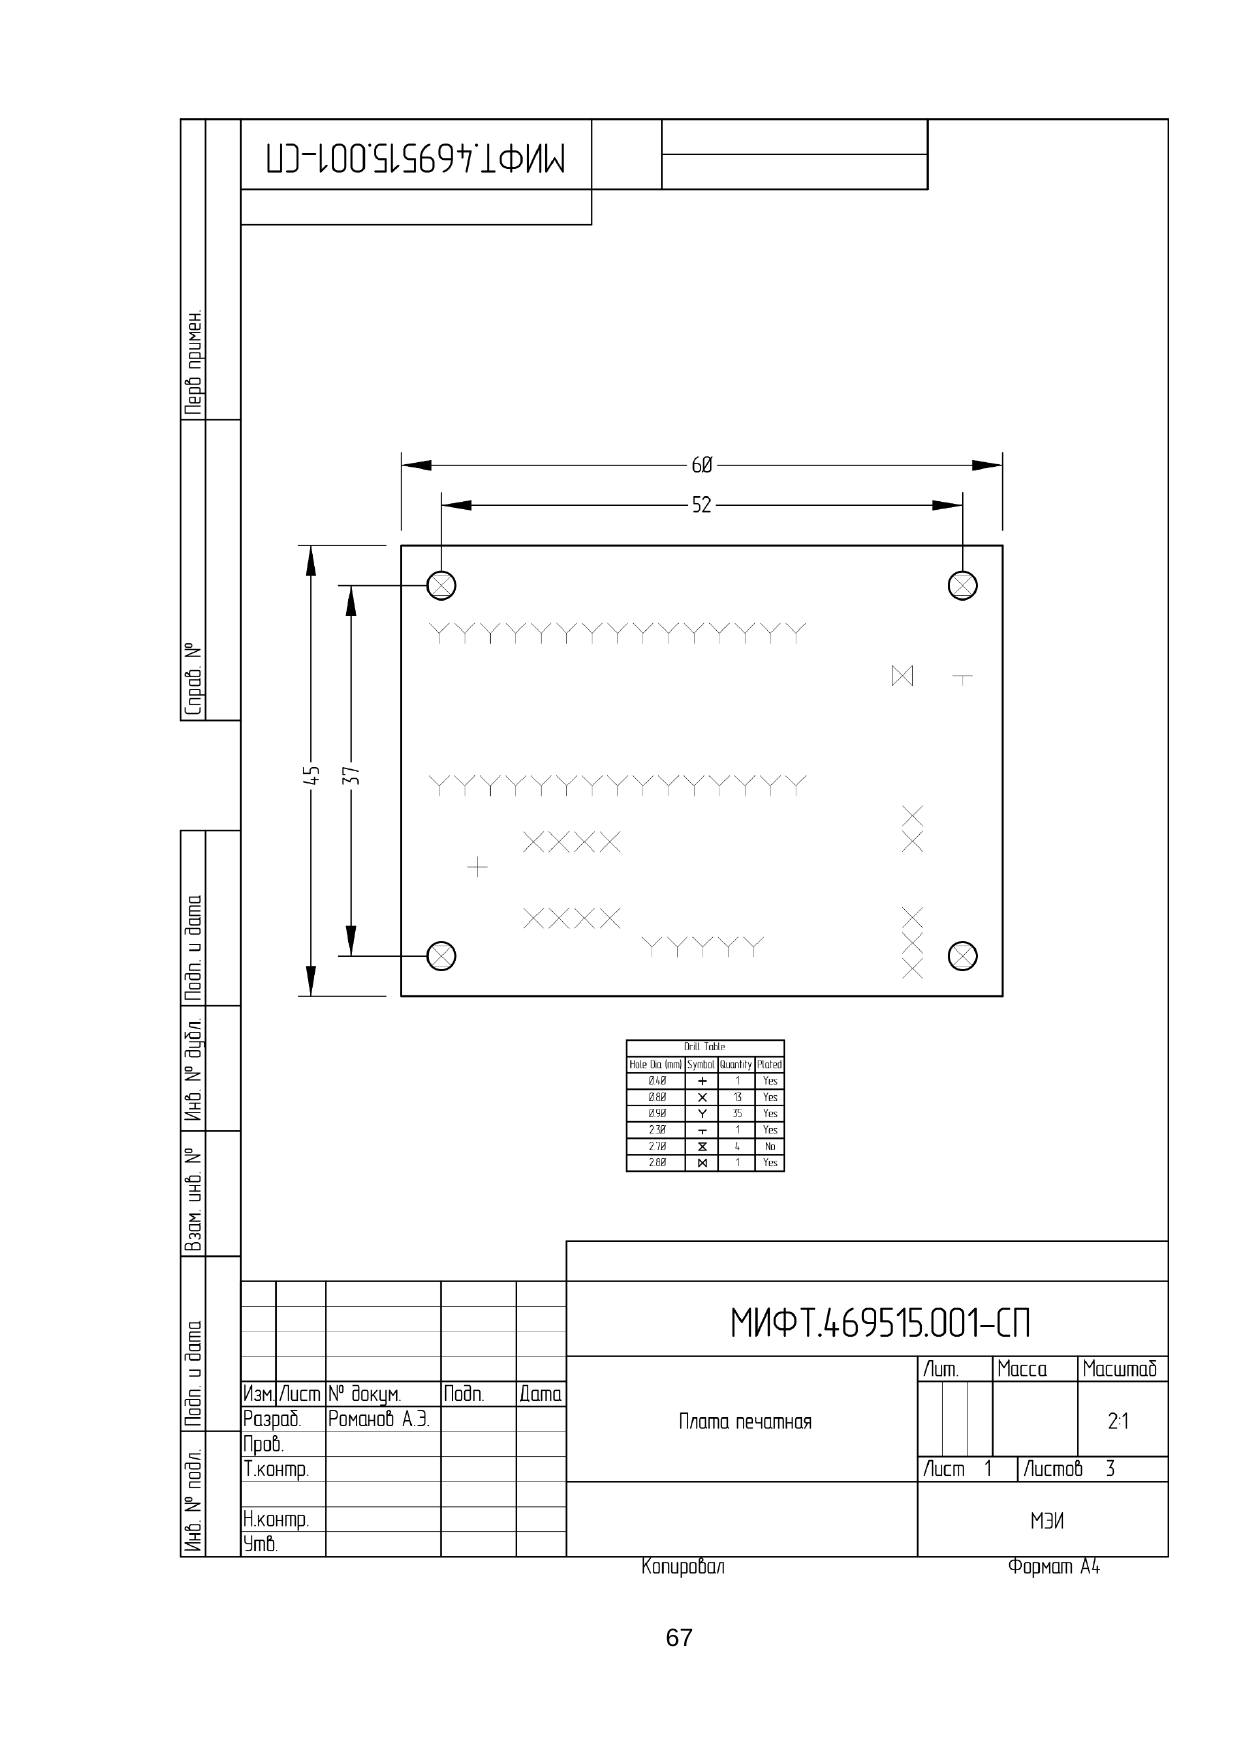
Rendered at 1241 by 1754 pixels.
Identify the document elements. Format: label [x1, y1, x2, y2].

picture [177, 118, 1179, 1578]
